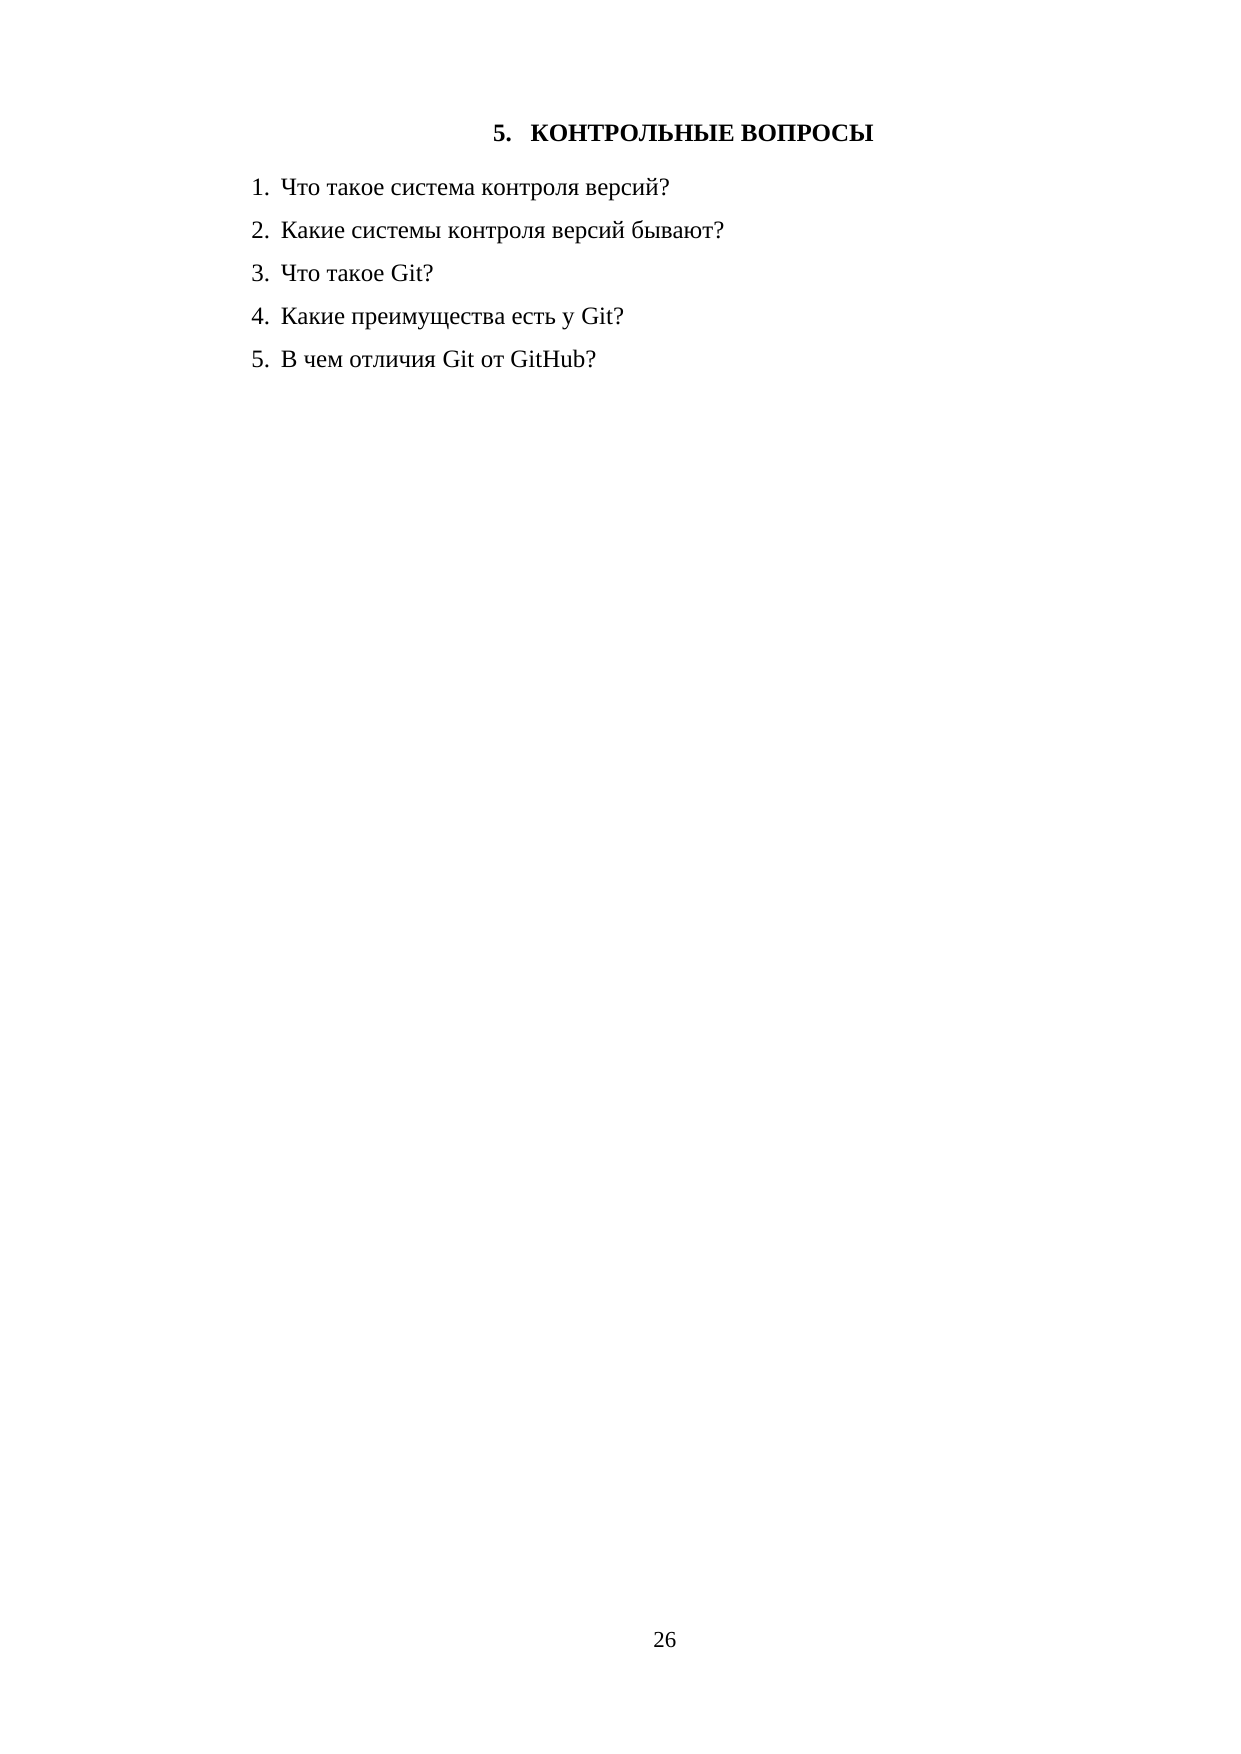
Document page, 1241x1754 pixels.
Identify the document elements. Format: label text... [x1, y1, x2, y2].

subtitle КОНТРОЛЬНЫЕ ВОПРОСЫ [215, 118, 1152, 147]
list Что такое Git? [177, 258, 1152, 287]
list Что такое система контроля версий? [177, 172, 1152, 201]
list Какие преимущества есть у Git? [177, 301, 1152, 330]
list В чем отличия Git от GitHub? [177, 344, 1152, 373]
list Какие системы контроля версий бывают? [177, 215, 1152, 244]
